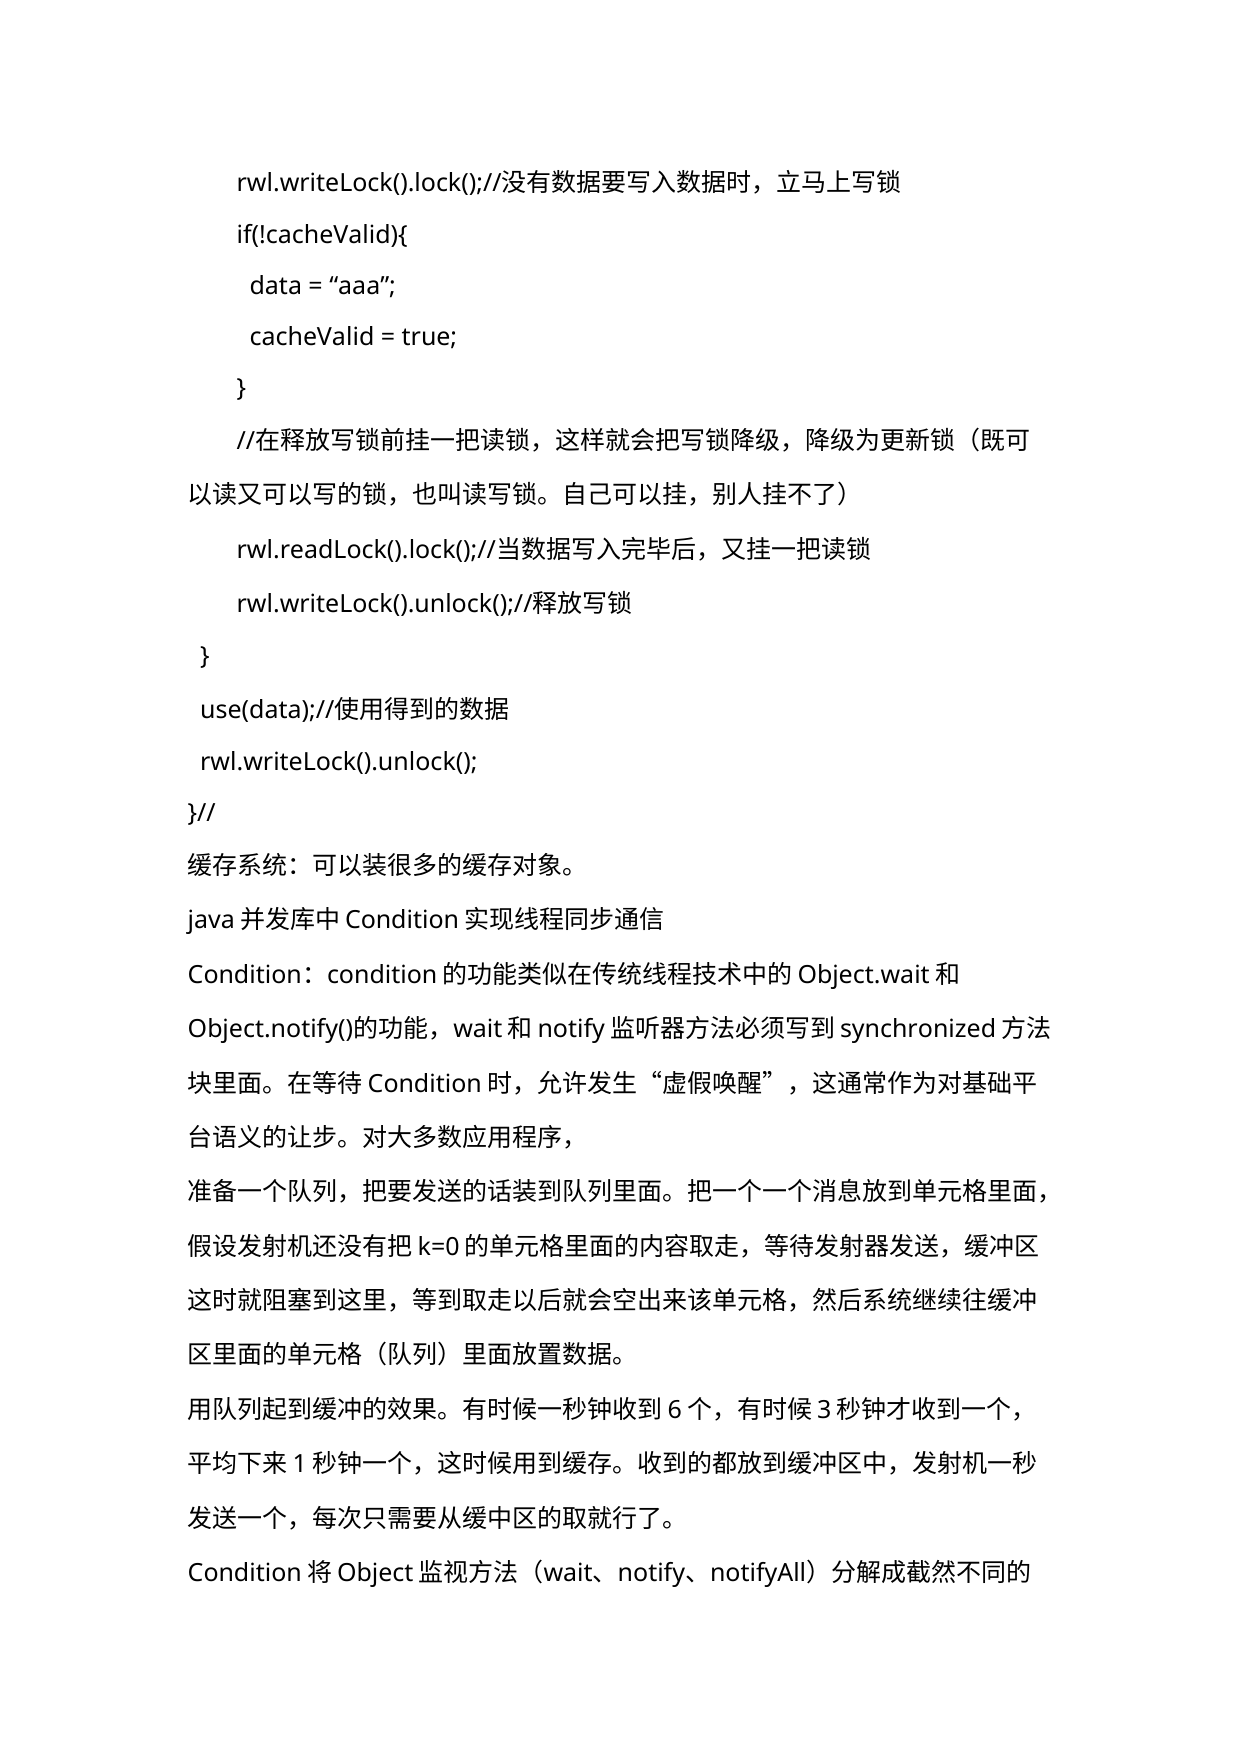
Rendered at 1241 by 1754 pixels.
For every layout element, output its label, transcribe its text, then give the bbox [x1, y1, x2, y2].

text //在释放写锁前挂一把读锁，这样就会把写锁降级，降级为更新锁（既可以读又可以写的锁，也叫读写锁。自己可以挂，别人挂不了） [187, 421, 1053, 511]
text } [187, 369, 1053, 403]
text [187, 1552, 1053, 1589]
text data = “aaa”; [187, 267, 1053, 301]
text use(data);//使用得到的数据 [187, 689, 1053, 725]
text if(!cacheValid){ [187, 216, 1053, 250]
text 缓存系统：可以装很多的缓存对象。 [187, 846, 1053, 882]
text }// [187, 794, 1053, 828]
text java并发库中Condition实现线程同步通信 [187, 900, 1053, 936]
text rwl.writeLock().unlock();//释放写锁 [187, 584, 1053, 620]
text rwl.writeLock().lock();//没有数据要写入数据时，立马上写锁 [187, 162, 1053, 198]
text Condition：condition的功能类似在传统线程技术中的Object.wait和Object.notify()的功能，wait和notify监听器方法必须写到synchronized方法块里面。在等待Condition时，允许发生“虚假唤醒”，这通常作为对基础平台语义的让步。对大多数应用程序， [187, 954, 1053, 1154]
text rwl.writeLock().unlock(); [187, 743, 1053, 777]
text } [187, 638, 1053, 672]
text cacheValid = true; [187, 318, 1053, 352]
text rwl.readLock().lock();//当数据写入完毕后，又挂一把读锁 [187, 529, 1053, 566]
text 准备一个队列，把要发送的话装到队列里面。把一个一个消息放到单元格里面，假设发射机还没有把k=0的单元格里面的内容取走，等待发射器发送，缓冲区这时就阻塞到这里，等到取走以后就会空出来该单元格，然后系统继续往缓冲区里面的单元格（队列）里面放置数据。 [187, 1172, 1053, 1371]
text 用队列起到缓冲的效果。有时候一秒钟收到6个，有时候3秒钟才收到一个，平均下来1秒钟一个，这时候用到缓存。收到的都放到缓冲区中，发射机一秒发送一个，每次只需要从缓中区的取就行了。 [187, 1389, 1053, 1534]
